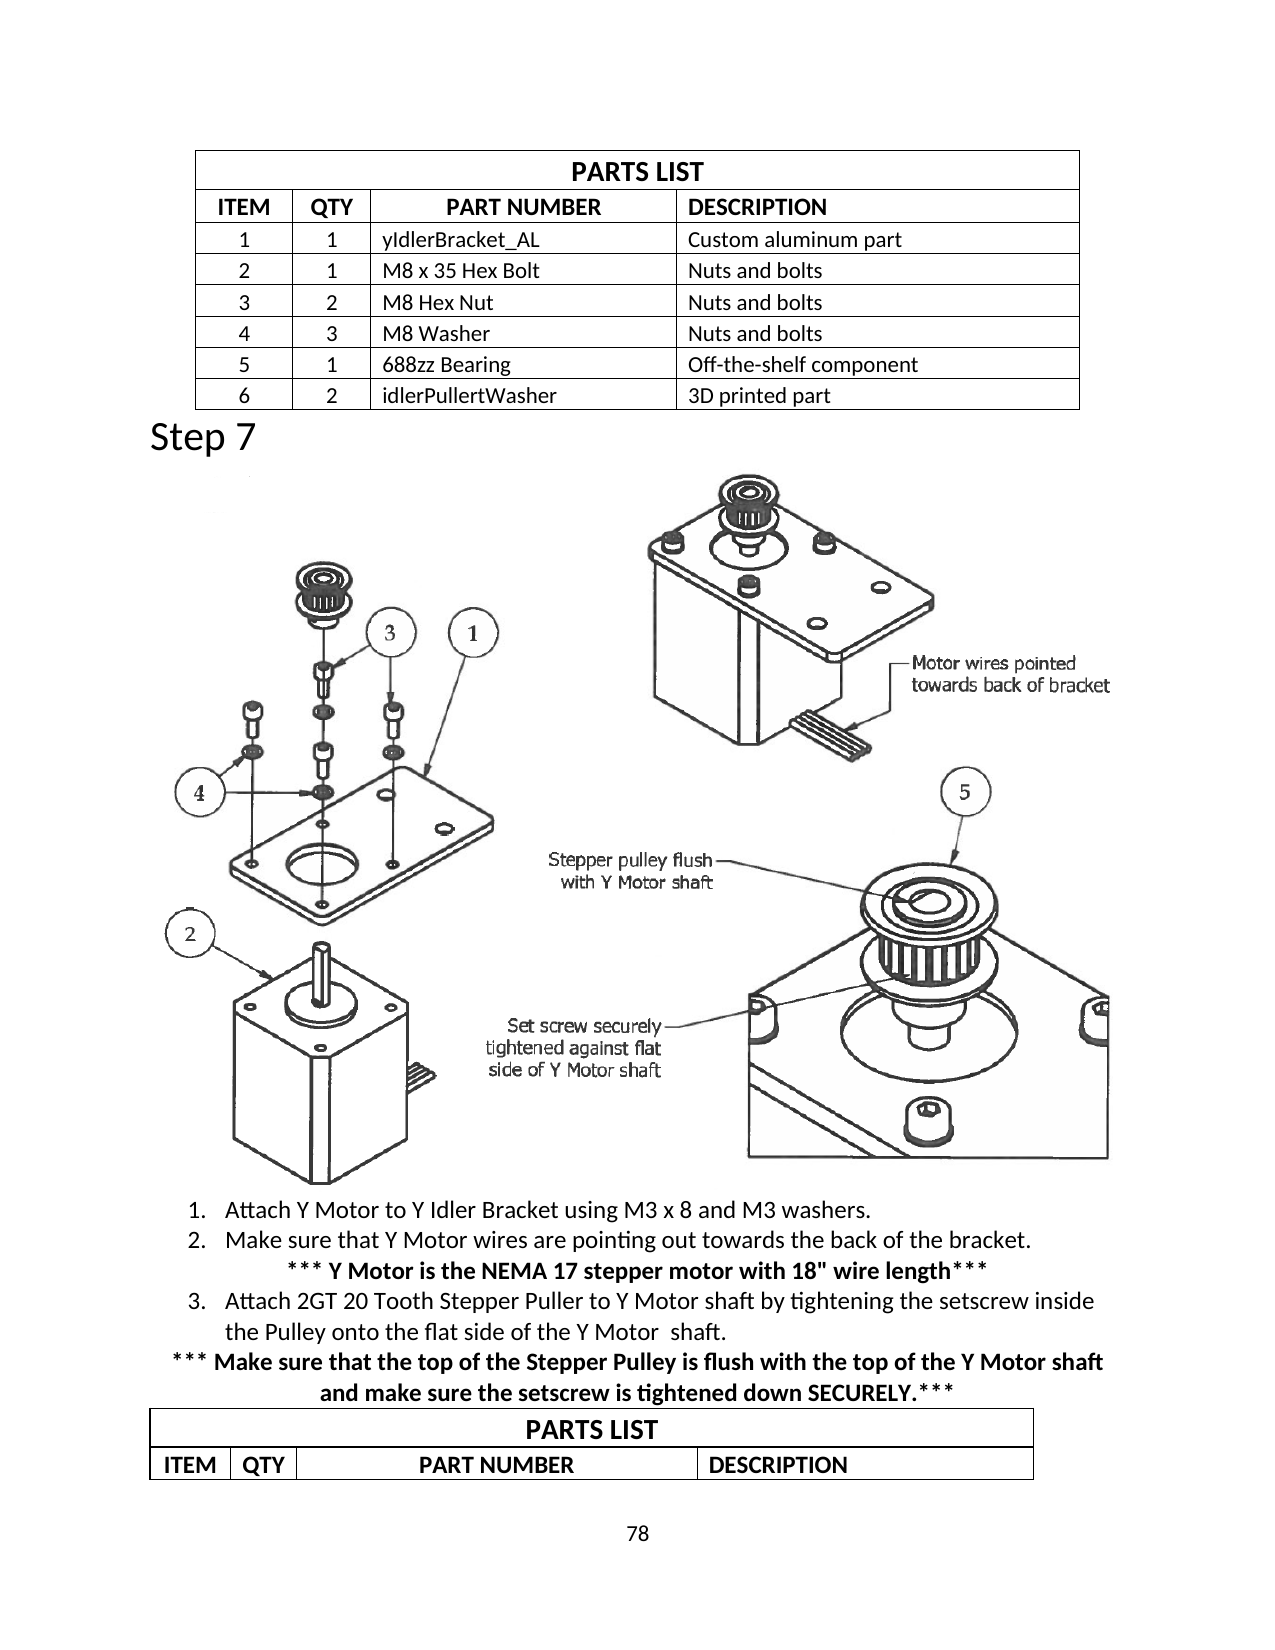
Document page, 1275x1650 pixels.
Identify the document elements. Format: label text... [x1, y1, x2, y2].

table_cell 2 [196, 254, 292, 284]
list Attach 2GT 20 Tooth Stepper Puller to Y Motor shaft by tightening the setscrew inside the Pulley onto the flat side of the Y Motor shaft. [187, 1285, 1125, 1346]
table_cell M8 x 35 Hex Bolt [371, 254, 676, 284]
list Make sure that Y Motor wires are pointing out towards the back of the bracket. [187, 1224, 1125, 1255]
table_cell 3 [196, 285, 292, 316]
table_cell Nuts and bolts [677, 285, 1079, 316]
table_cell yIdlerBracket_AL [371, 223, 676, 253]
table_cell 1 [293, 348, 370, 378]
table_cell 1 [293, 223, 370, 253]
table_cell Nuts and bolts [677, 317, 1079, 347]
table_cell Custom aluminum part [677, 223, 1079, 253]
table_cell ITEM [151, 1448, 230, 1479]
table_cell 5 [196, 348, 292, 378]
table_header PARTS LIST [151, 1409, 1033, 1446]
table_cell 2 [293, 379, 370, 409]
table_cell 1 [196, 223, 292, 253]
table_cell idlerPullertWasher [371, 379, 676, 409]
table_cell PART NUMBER [371, 190, 676, 222]
text *** Y Motor is the NEMA 17 stepper motor with 18" wire length*** [150, 1255, 1125, 1285]
table_cell DESCRIPTION [677, 190, 1079, 222]
table_cell Nuts and bolts [677, 254, 1079, 284]
table_cell QTY [231, 1448, 296, 1479]
table_cell 2 [293, 285, 370, 316]
table_cell PART NUMBER [297, 1448, 697, 1479]
table_cell DESCRIPTION [698, 1448, 1033, 1479]
table_cell ITEM [196, 190, 292, 222]
picture [151, 462, 1124, 1190]
table_cell 3 [293, 317, 370, 347]
table_header PARTS LIST [196, 151, 1079, 189]
table_cell 6 [196, 379, 292, 409]
table_cell M8 Hex Nut [371, 285, 676, 316]
table_cell QTY [293, 190, 370, 222]
table_cell 1 [293, 254, 370, 284]
text *** Make sure that the top of the Stepper Pulley is flush with the top of the Y Motor shaft and make sure the setscrew is tightened down SECURELY.*** [150, 1346, 1125, 1407]
table_cell 688zz Bearing [371, 348, 676, 378]
text Step 7 [150, 410, 1125, 461]
table_cell 3D printed part [677, 379, 1079, 409]
table_cell M8 Washer [371, 317, 676, 347]
table_cell 4 [196, 317, 292, 347]
table_cell Off-the-shelf component [677, 348, 1079, 378]
